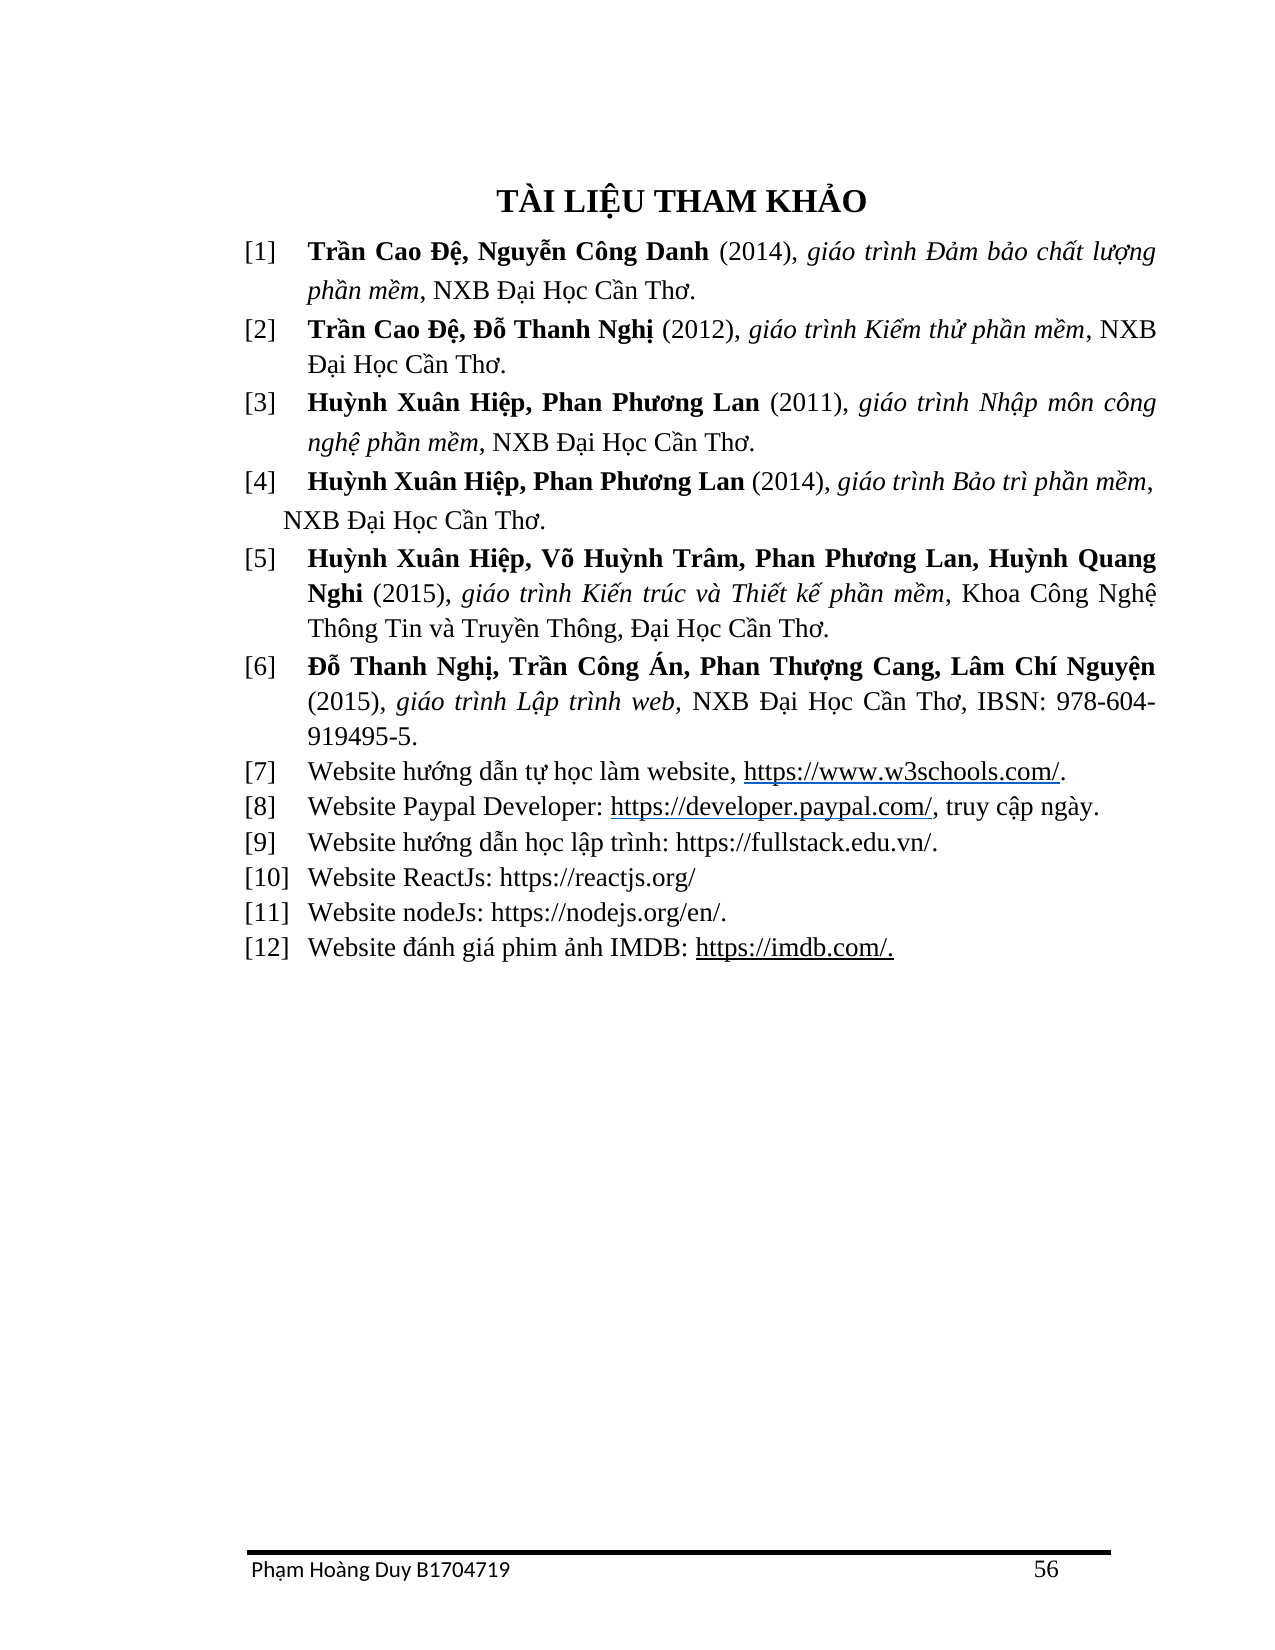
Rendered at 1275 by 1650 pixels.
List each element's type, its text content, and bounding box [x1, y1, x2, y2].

subtitle TÀI LIỆU THAM KHẢO [207, 181, 1157, 220]
list Huỳnh Xuân Hiệp, Phan Phương Lan (2011), giáo trình Nhập môn công nghệ phần mềm, NXB Đại Học Cần Thơ. [244, 387, 1157, 457]
list Website hướng dẫn học lập trình: https://fullstack.edu.vn/. [244, 826, 1157, 857]
list Huỳnh Xuân Hiệp, Võ Huỳnh Trâm, Phan Phương Lan, Huỳnh Quang Nghi (2015), giáo trình Kiến trúc và Thiết kế phần mềm, Khoa Công Nghệ Thông Tin và Truyền Thông, Đại Học Cần Thơ. [244, 542, 1157, 643]
list Website đánh giá phim ảnh IMDB: https://imdb.com/. [244, 931, 1157, 962]
list Website nodeJs: https://nodejs.org/en/. [244, 896, 1157, 927]
list Website Paypal Developer: https://developer.paypal.com/, truy cập ngày. [244, 790, 1157, 822]
list Website hướng dẫn tự học làm website, https://www.w3schools.com/. [244, 755, 1157, 786]
list Trần Cao Đệ, Nguyễn Công Danh (2014), giáo trình Đảm bảo chất lượng phần mềm, NXB Đại Học Cần Thơ. [244, 235, 1157, 306]
list Đỗ Thanh Nghị, Trần Công Án, Phan Thượng Cang, Lâm Chí Nguyện (2015), giáo trình Lập trình web, NXB Đại Học Cần Thơ, IBSN: 978-604-919495-5. [244, 650, 1157, 751]
list Trần Cao Đệ, Đỗ Thanh Nghị (2012), giáo trình Kiểm thử phần mềm, NXB Đại Học Cần Thơ. [244, 314, 1157, 379]
list Website ReactJs: https://reactjs.org/ [244, 861, 1157, 892]
list Huỳnh Xuân Hiệp, Phan Phương Lan (2014), giáo trình Bảo trì phần mềm, [244, 465, 1157, 496]
text NXB Đại Học Cần Thơ. [283, 504, 1157, 536]
